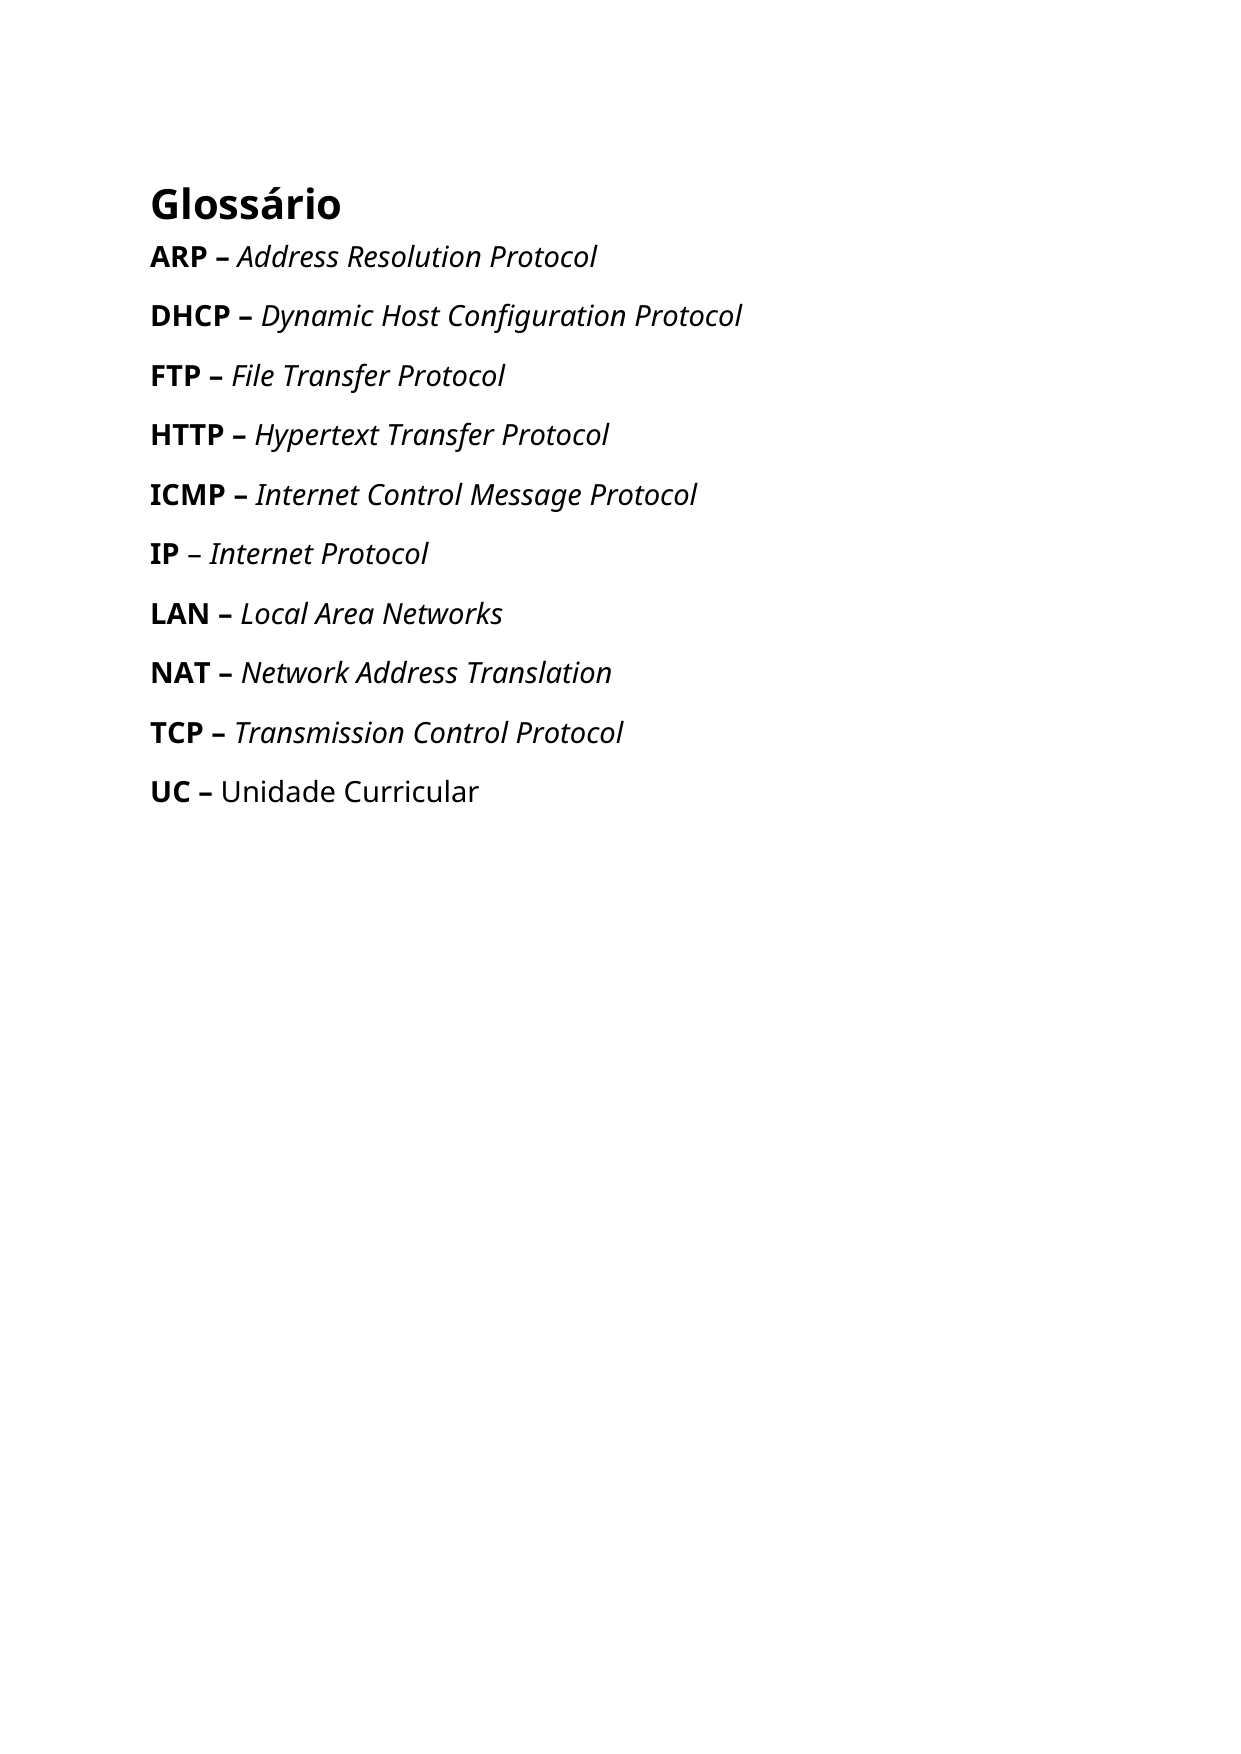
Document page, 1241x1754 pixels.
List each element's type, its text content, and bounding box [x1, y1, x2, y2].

text UC – Unidade Curricular [150, 772, 1090, 811]
text ICMP – Internet Control Message Protocol [150, 474, 1090, 514]
subtitle Glossário [150, 175, 1090, 232]
text ARP – Address Resolution Protocol [150, 236, 1090, 276]
text TCP – Transmission Control Protocol [150, 712, 1090, 752]
text LAN – Local Area Networks [150, 593, 1090, 633]
text HTTP – Hypertext Transfer Protocol [150, 415, 1090, 454]
text NAT – Network Address Translation [150, 653, 1090, 692]
text IP – Internet Protocol [150, 534, 1090, 573]
text DHCP – Dynamic Host Configuration Protocol [150, 296, 1090, 335]
text FTP – File Transfer Protocol [150, 355, 1090, 395]
